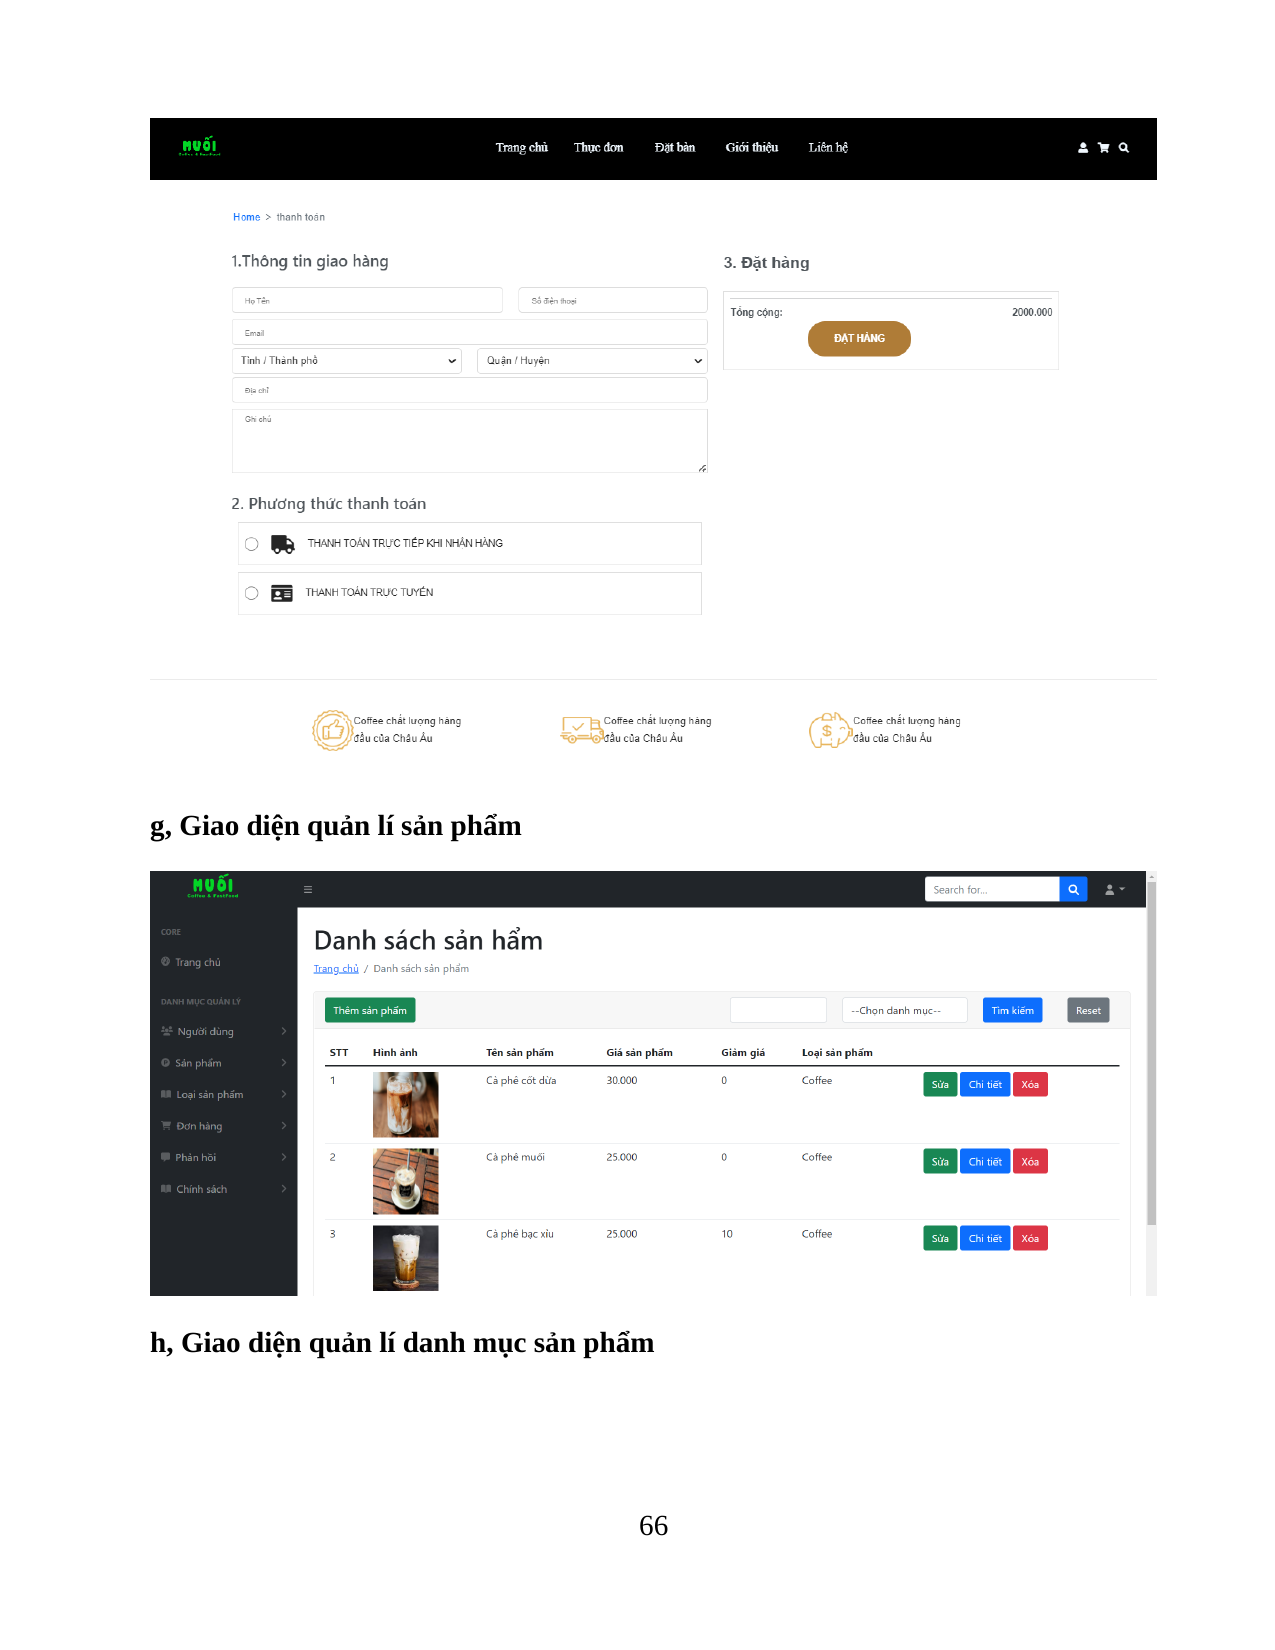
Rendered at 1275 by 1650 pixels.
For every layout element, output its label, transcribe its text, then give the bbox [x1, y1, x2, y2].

picture [150, 871, 1157, 1296]
text g, Giao diện quản lí sản phẩm [150, 808, 1157, 842]
text h, Giao diện quản lí danh mục sản phẩm [150, 1325, 1157, 1358]
picture [150, 118, 1157, 780]
